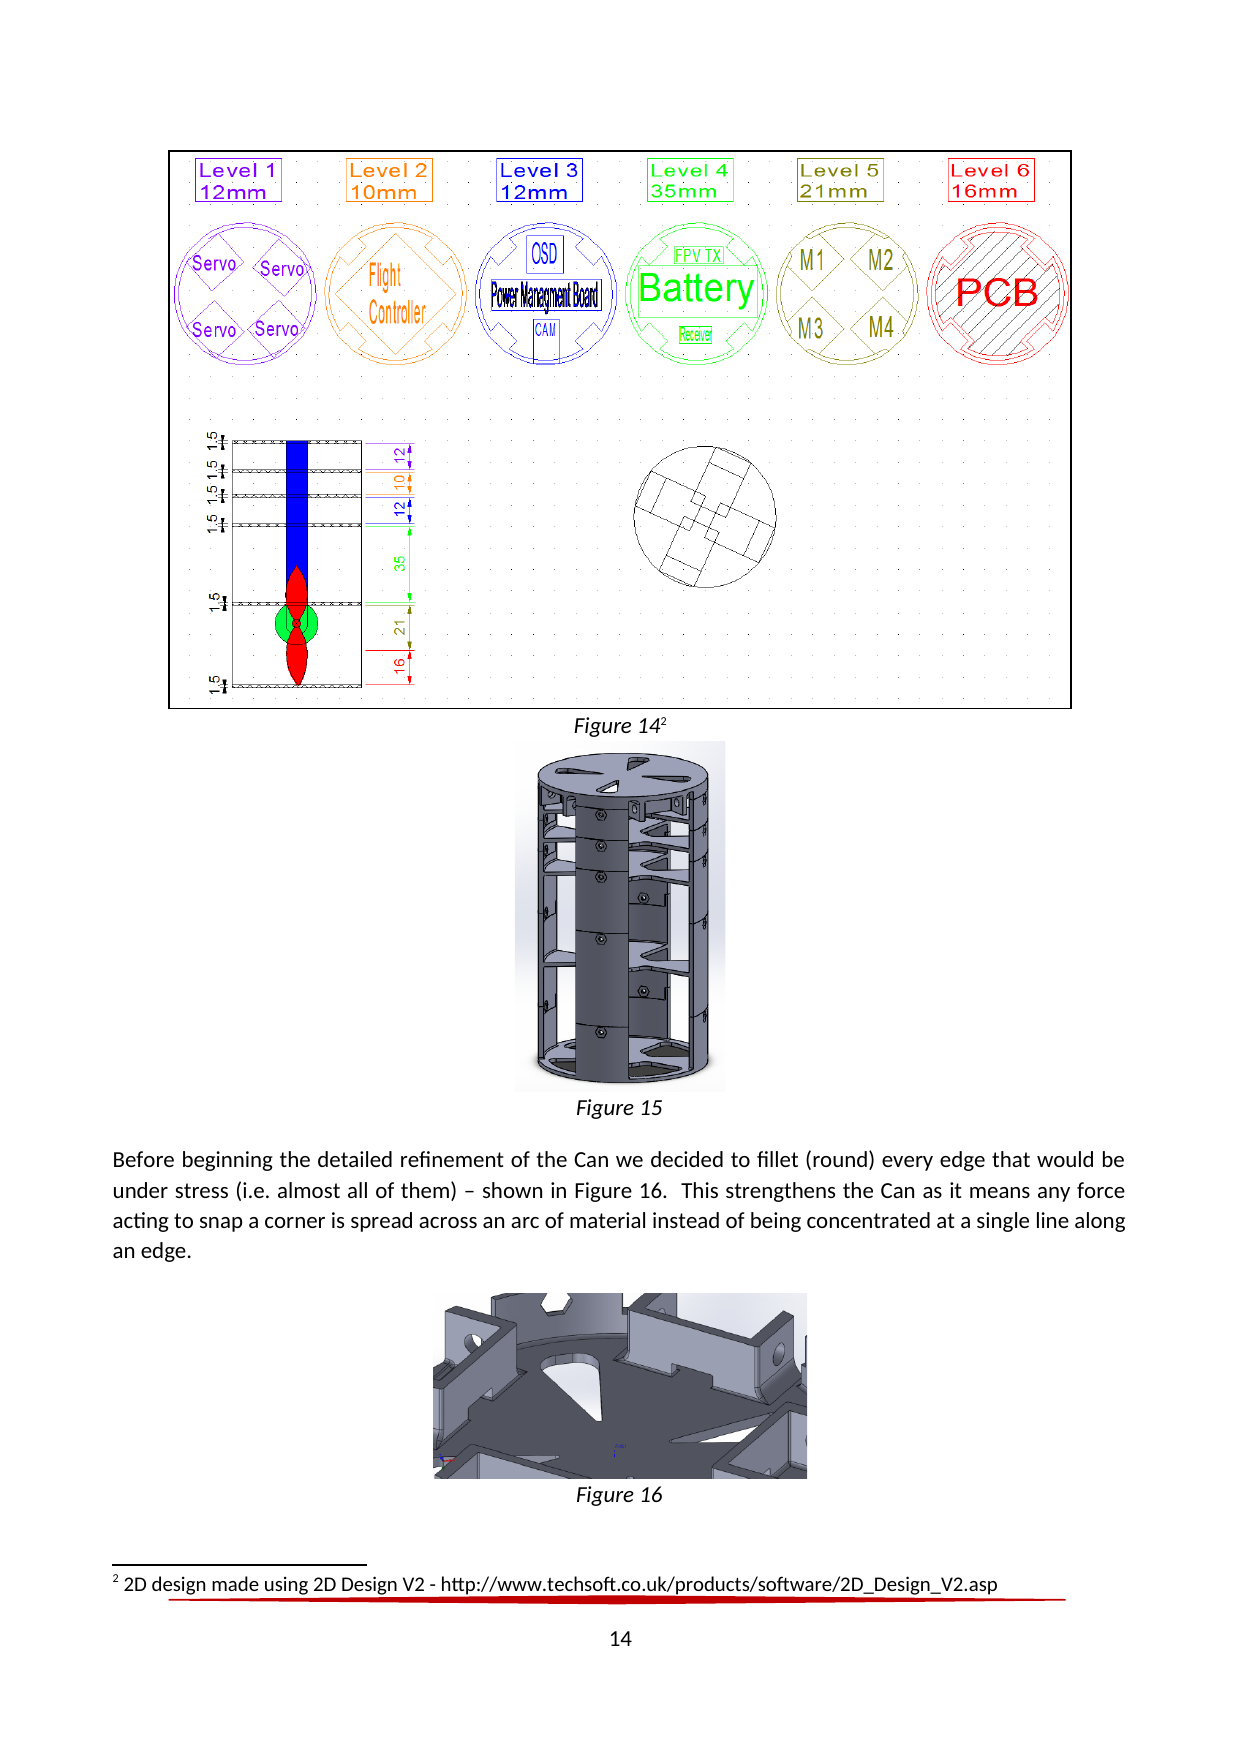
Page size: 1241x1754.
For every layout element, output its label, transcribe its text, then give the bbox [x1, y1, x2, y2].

picture [514, 741, 726, 1092]
text Figure 16 [112, 1481, 1128, 1509]
picture [170, 152, 1070, 708]
text Before beginning the detailed refinement of the Can we decided to fillet (round) every edge that would be under stress (i.e. almost all of them) – shown in Figure 16. This strengthens the Can as it means any force acting to snap a corner is spread across an arc of material instead of being concentrated at a single line along an edge. [112, 1146, 1128, 1264]
text Figure 15 [112, 1093, 1128, 1121]
picture [433, 1293, 808, 1479]
